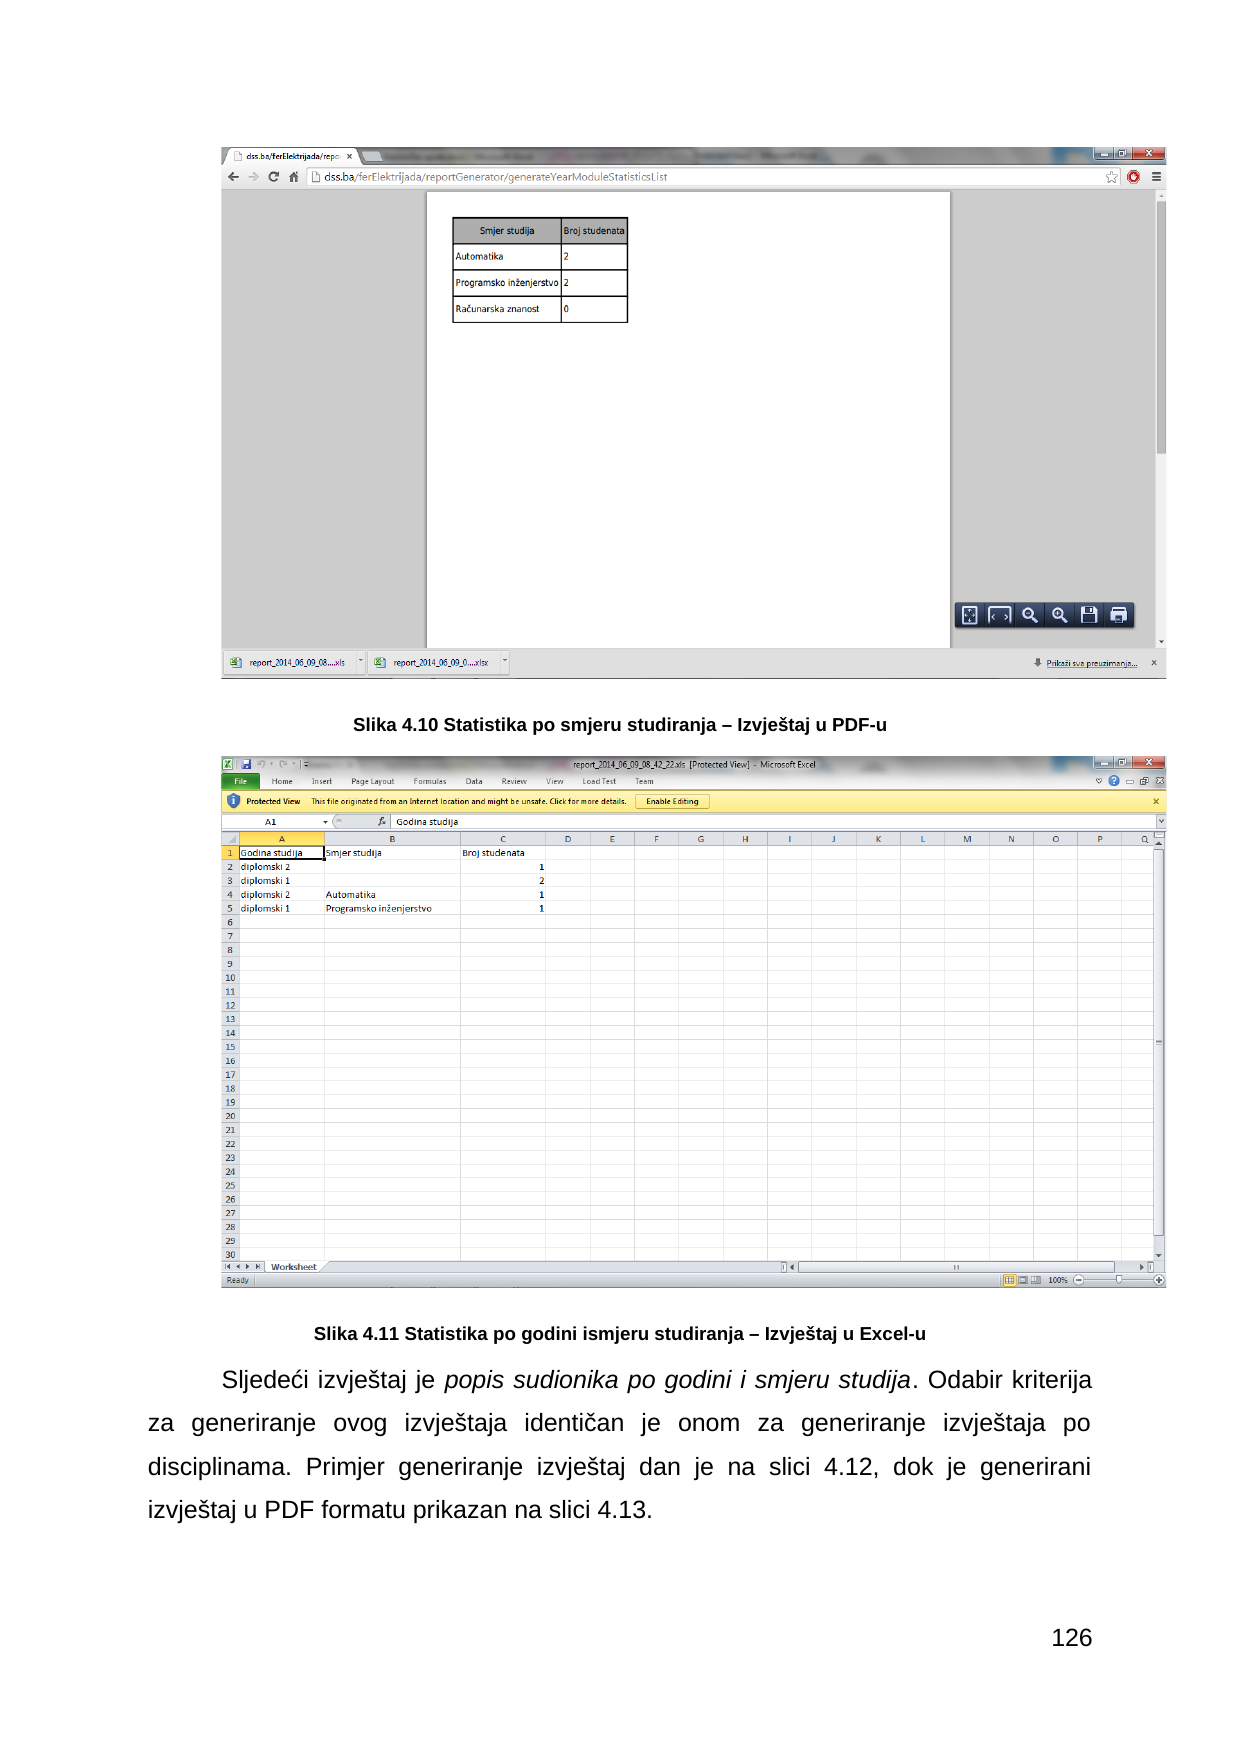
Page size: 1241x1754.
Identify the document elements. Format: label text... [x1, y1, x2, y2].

picture [221, 756, 1167, 1288]
text Slika 4.10 Statistika po smjeru studiranja – Izvještaj u PDF-u [148, 714, 1093, 736]
picture [221, 147, 1167, 679]
text Sljedeći izvještaj je popis sudionika po godini i smjeru studija. Odabir kriterija za generiranje ovog izvještaja identičan je onom za generiranje izvještaja po disciplinama. Primjer generiranje izvještaj dan je na slici 4.12, dok je generirani izvještaj u PDF formatu prikazan na slici 4.13. [148, 1365, 1093, 1523]
text Slika 4.11 Statistika po godini ismjeru studiranja – Izvještaj u Excel-u [148, 1323, 1093, 1344]
